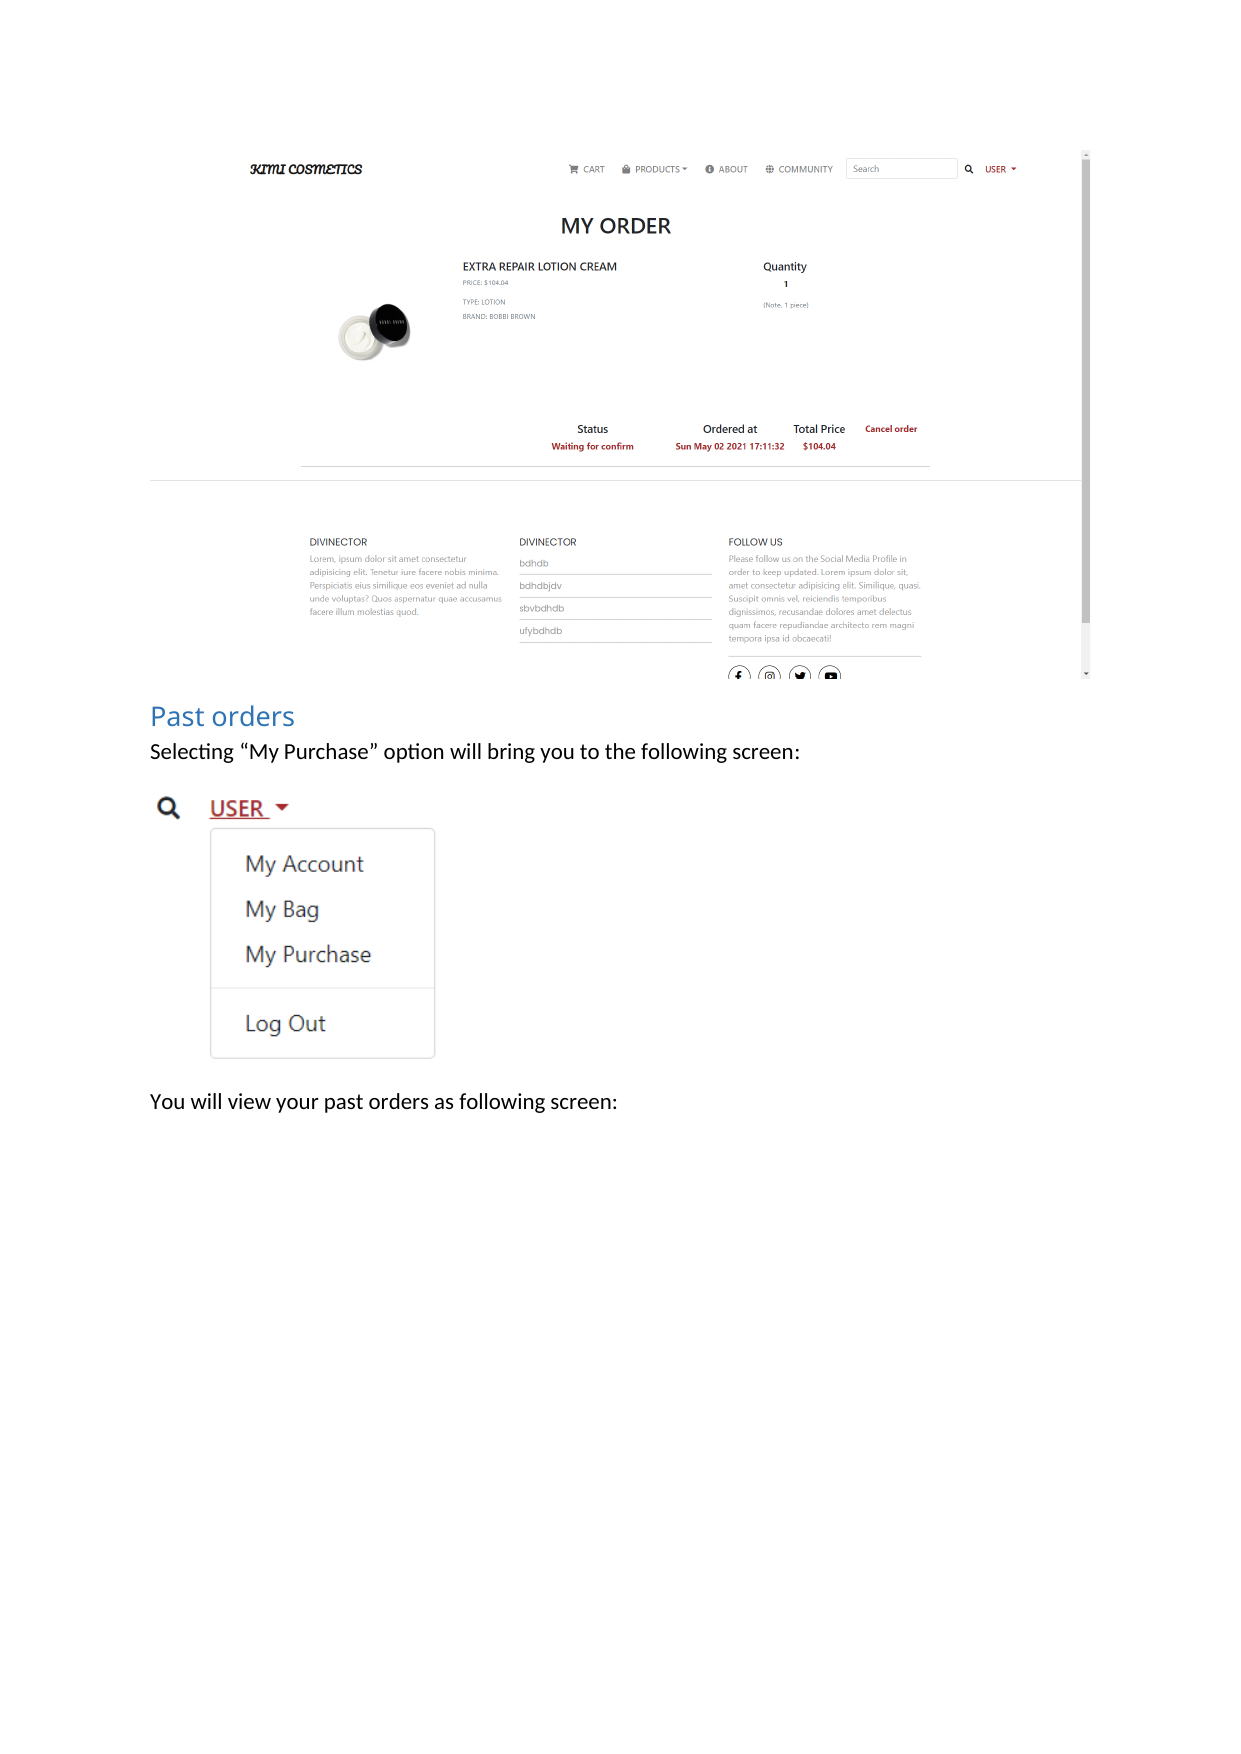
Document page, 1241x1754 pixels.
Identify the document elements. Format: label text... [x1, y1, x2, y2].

picture [150, 784, 453, 1069]
text Selecting “My Purchase” option will bring you to the following screen: [150, 737, 1090, 766]
subtitle Past orders [150, 698, 1090, 734]
picture [150, 150, 1091, 679]
text You will view your past orders as following screen: [150, 1087, 1090, 1115]
